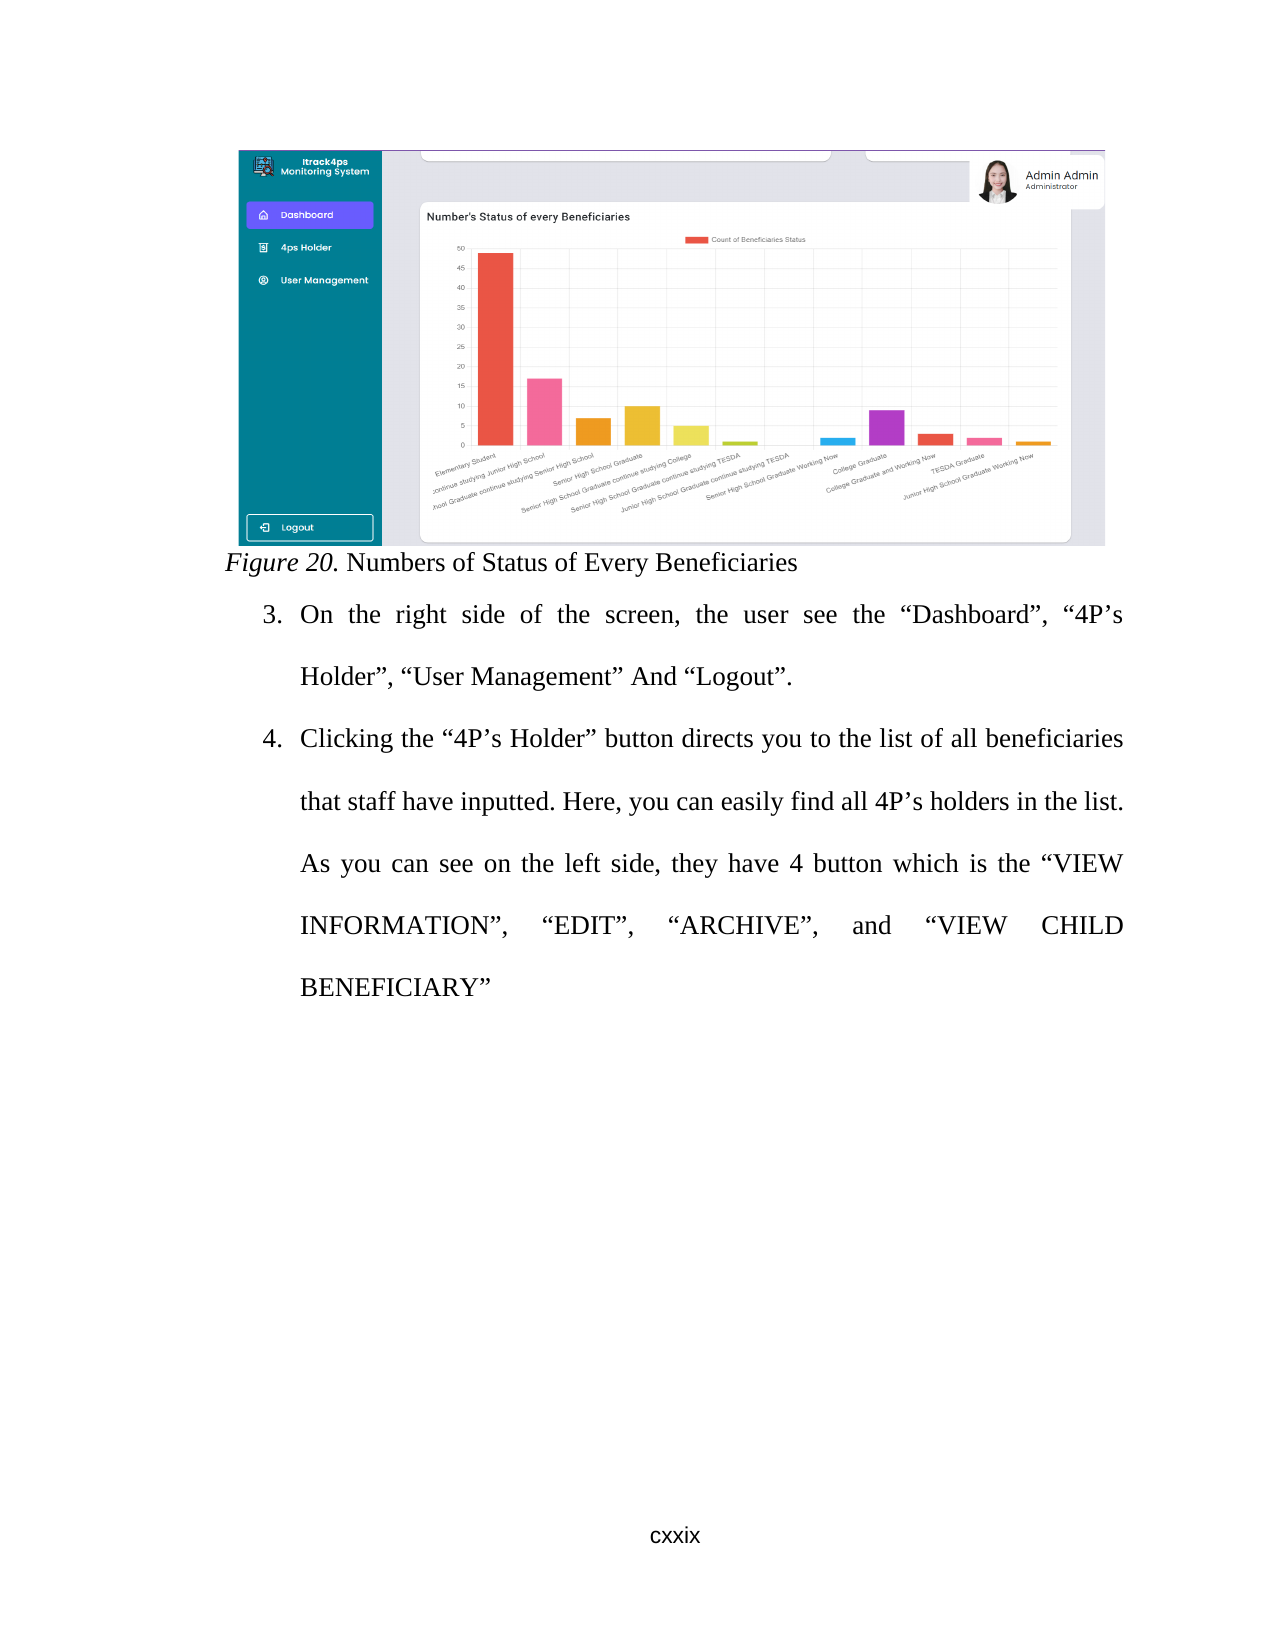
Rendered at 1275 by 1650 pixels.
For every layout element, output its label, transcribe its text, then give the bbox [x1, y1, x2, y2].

list Clicking the “4P’s Holder” button directs you to the list of all beneficiaries that staff have inputted. Here, you can easily find all 4P’s holders in the list. As you can see on the left side, they have 4 button which is the “VIEW INFORMATION”, “EDIT”, “ARCHIVE”, and “VIEW CHILD BENEFICIARY” [262, 722, 1125, 1003]
text Figure 20. Numbers of Status of Every Beneficiaries [225, 546, 1125, 577]
picture [238, 150, 1106, 546]
list On the right side of the screen, the user see the “Dashboard”, “4P’s Holder”, “User Management” And “Logout”. [262, 598, 1125, 691]
